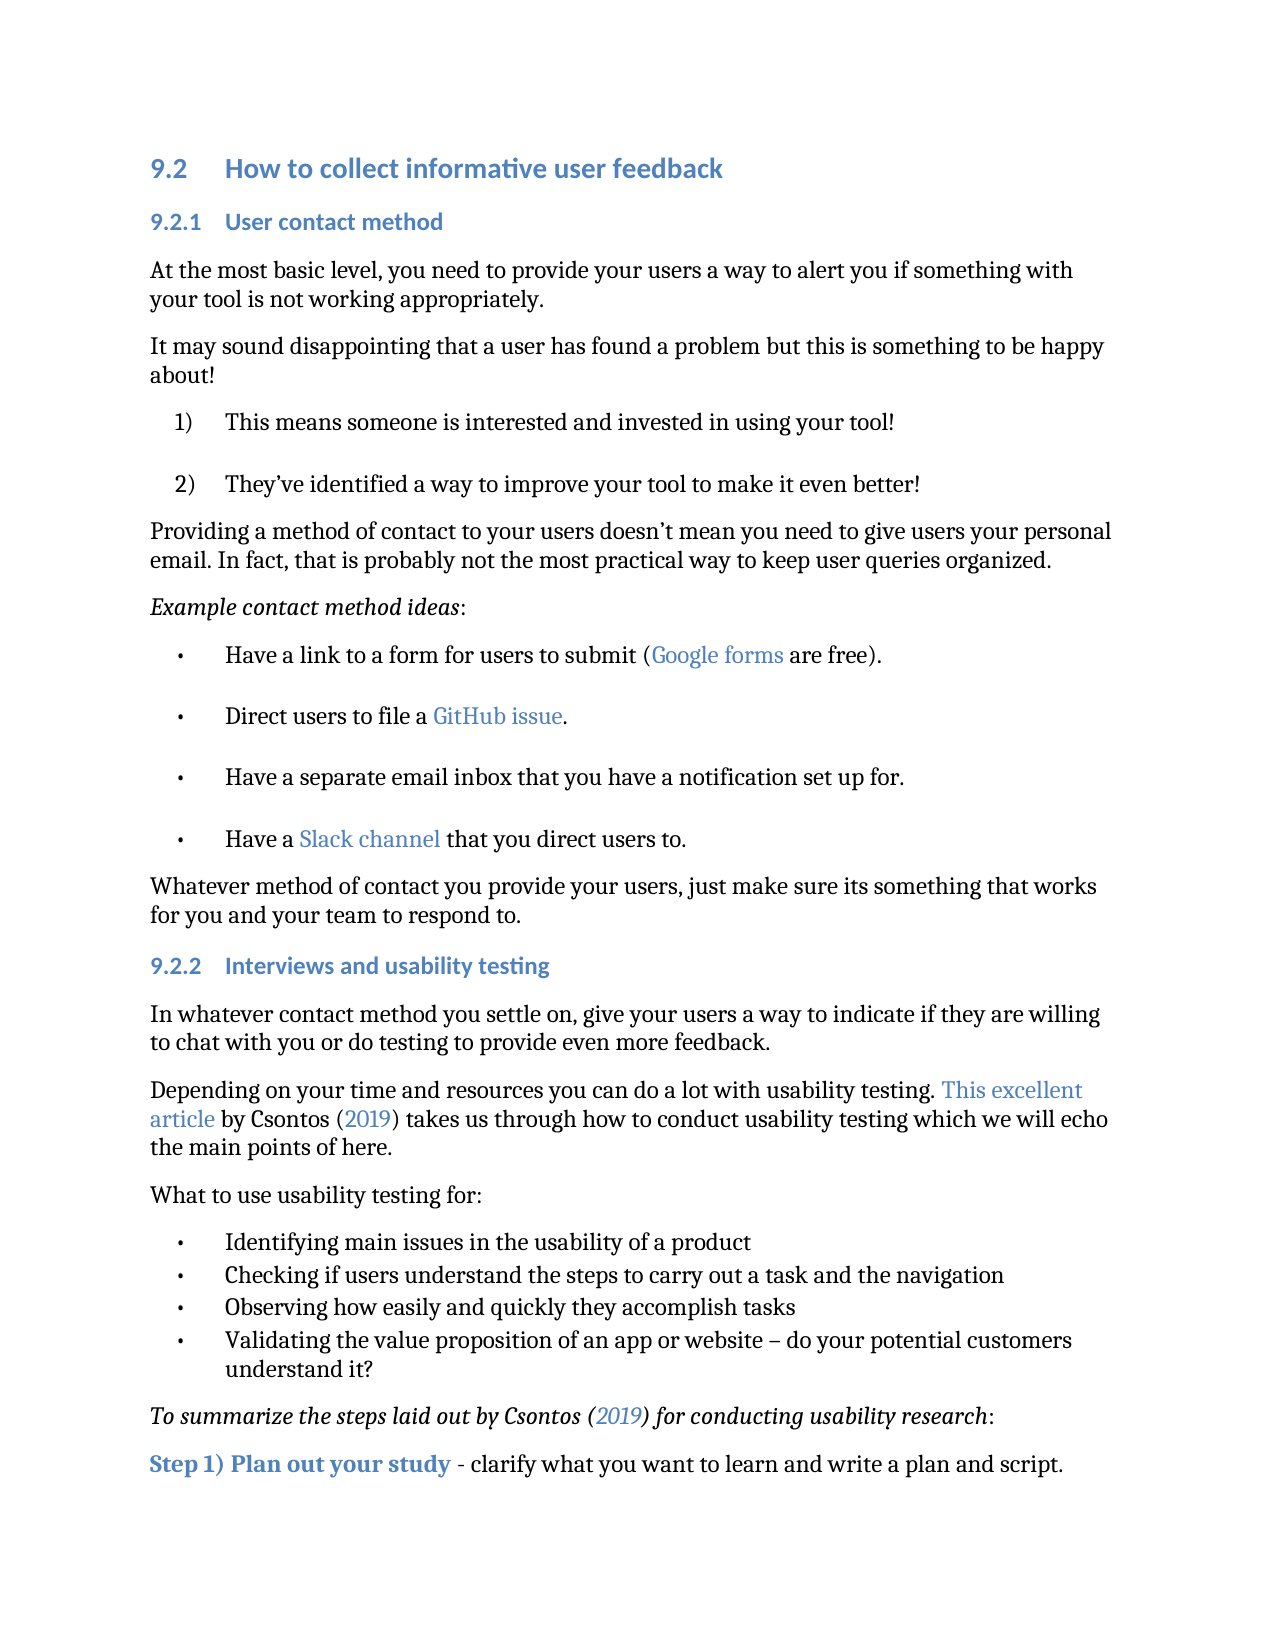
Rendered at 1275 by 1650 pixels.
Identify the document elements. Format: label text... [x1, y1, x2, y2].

text Depending on your time and resources you can do a lot with usability testing. This excellent article by Csontos (2019) takes us through how to conduct usability testing which we will echo the main points of here. [150, 1076, 1125, 1162]
subtitle 9.2.1 User contact method [150, 206, 1125, 237]
list This means someone is interested and invested in using your tool! [175, 408, 1125, 466]
list Have a separate email inbox that you have a notification set up for. [175, 763, 1125, 821]
list Identifying main issues in the usability of a product [175, 1228, 1125, 1257]
text At the most basic level, you need to provide your users a way to alert you if something with your tool is not working appropriately. [150, 256, 1125, 313]
text Providing a method of contact to your users doesn’t mean you need to give users your personal email. In fact, that is probably not the most practical way to keep user queries organized. [150, 517, 1125, 574]
list Have a Slack channel that you direct users to. [175, 824, 1125, 853]
list They’ve identified a way to improve your tool to make it even better! [175, 469, 1125, 498]
list Have a link to a form for users to submit (Google forms are free). [175, 641, 1125, 698]
list Validating the value proposition of an app or website – do your potential customers understand it? [175, 1326, 1125, 1383]
list Observing how easily and quickly they accomplish tasks [175, 1293, 1125, 1322]
text Step 1) Plan out your study - clarify what you want to learn and write a plan and script. [150, 1449, 1125, 1478]
list Direct users to file a GitHub issue. [175, 702, 1125, 759]
text In whatever contact method you settle on, give your users a way to indicate if they are willing to chat with you or do testing to provide even more feedback. [150, 999, 1125, 1057]
subtitle 9.2.2 Interviews and usability testing [150, 950, 1125, 981]
subtitle 9.2 How to collect informative user feedback [150, 150, 1125, 186]
text To summarize the steps laid out by Csontos (2019) for conducting usability research: [150, 1402, 1125, 1431]
text What to use usability testing for: [150, 1181, 1125, 1209]
text It may sound disappointing that a user has found a problem but this is something to be happy about! [150, 332, 1125, 389]
text Example contact method ideas: [150, 593, 1125, 622]
list Checking if users understand the steps to carry out a task and the navigation [175, 1261, 1125, 1289]
text Whatever method of contact you provide your users, just make sure its something that works for you and your team to respond to. [150, 872, 1125, 929]
